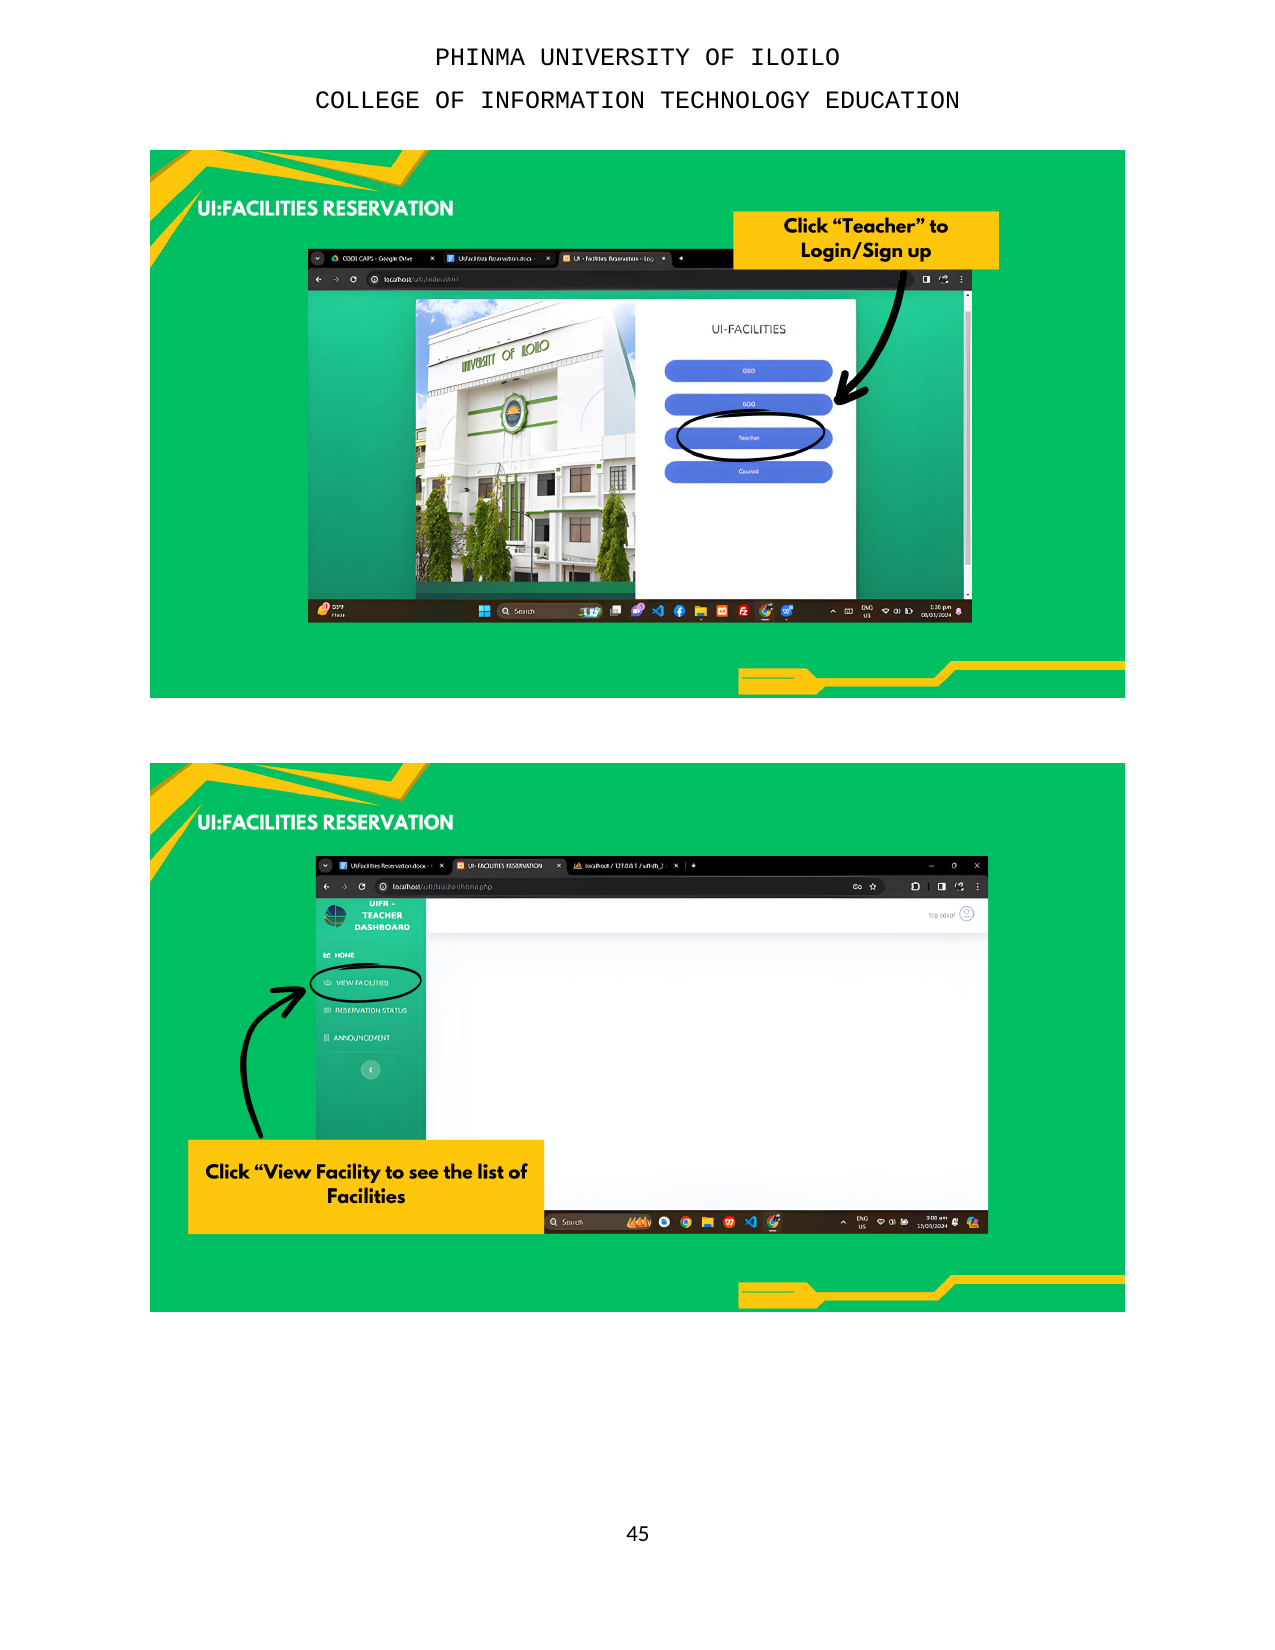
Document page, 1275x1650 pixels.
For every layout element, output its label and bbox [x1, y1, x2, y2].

picture [150, 763, 1125, 1312]
picture [150, 150, 1125, 698]
